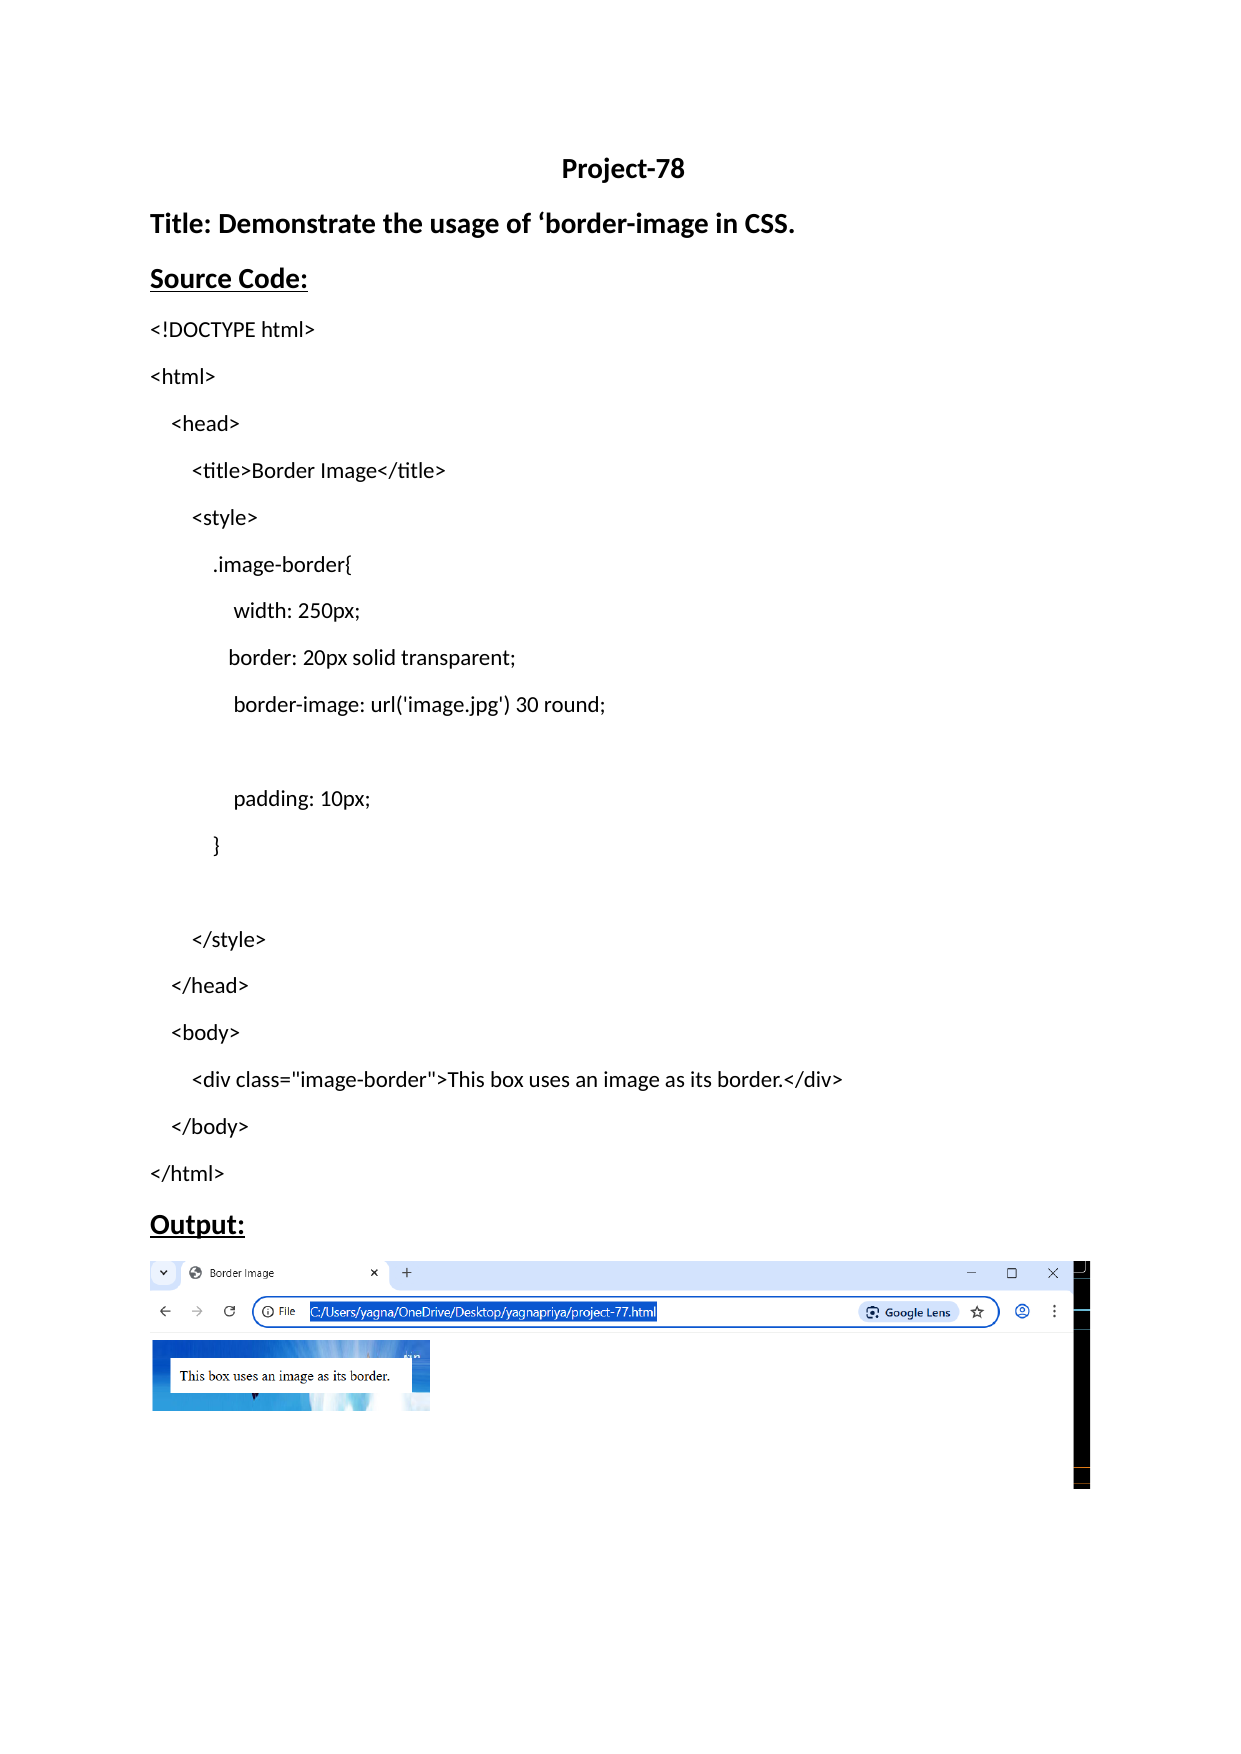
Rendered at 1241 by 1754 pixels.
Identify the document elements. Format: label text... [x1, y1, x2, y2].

text <head> [150, 409, 1090, 437]
text width: 250px; [150, 597, 1090, 624]
text <style> [150, 503, 1090, 531]
text <body> [150, 1018, 1090, 1046]
text <title>Border Image</title> [150, 456, 1090, 484]
picture [150, 1261, 1091, 1489]
text <!DOCTYPE html> [150, 315, 1090, 343]
text </head> [150, 972, 1090, 999]
text </style> [150, 925, 1090, 953]
text padding: 10px; [150, 784, 1090, 812]
text } [150, 831, 1090, 859]
text Output: [150, 1206, 1090, 1242]
text <div class="image-border">This box uses an image as its border.</div> [150, 1065, 1090, 1093]
text </html> [150, 1159, 1090, 1187]
text </body> [150, 1112, 1090, 1140]
text Source Code: [150, 260, 1090, 296]
text border-image: url('image.jpg') 30 round; [150, 690, 1090, 718]
text .image-border{ [150, 550, 1090, 578]
text Title: Demonstrate the usage of ‘border-image in CSS. [150, 205, 1090, 241]
text border: 20px solid transparent; [150, 643, 1090, 671]
text <html> [150, 362, 1090, 390]
text Project-78 [150, 150, 1090, 186]
